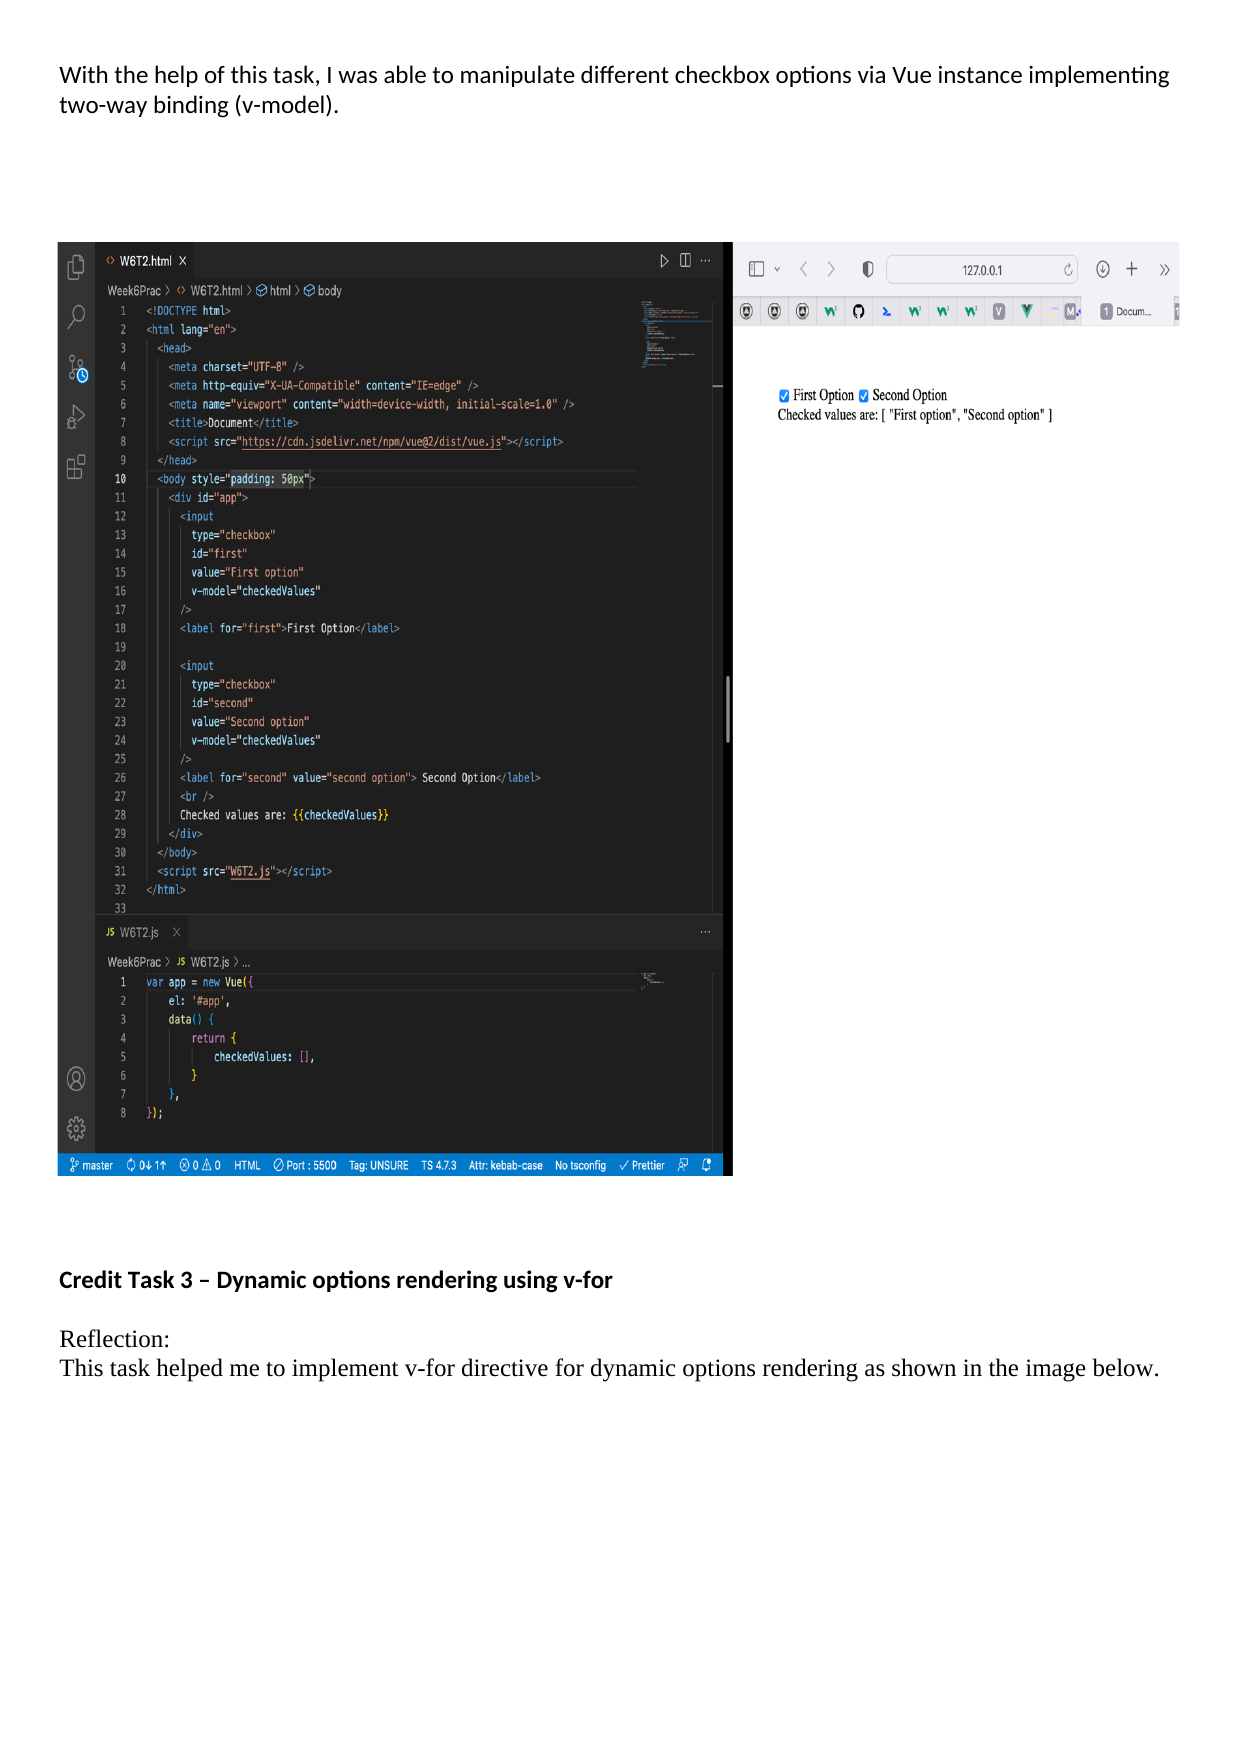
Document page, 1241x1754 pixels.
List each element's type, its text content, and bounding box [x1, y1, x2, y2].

picture [57, 242, 1180, 1176]
text This task helped me to implement v-for directive for dynamic options rendering as shown in the image below. [59, 1353, 1181, 1381]
text Credit Task 3 – Dynamic options rendering using v-for [59, 1264, 1181, 1295]
text Reflection: [59, 1324, 1181, 1353]
text With the help of this task, I was able to manipulate different checkbox options via Vue instance implementing two-way binding (v-model). [59, 59, 1181, 120]
